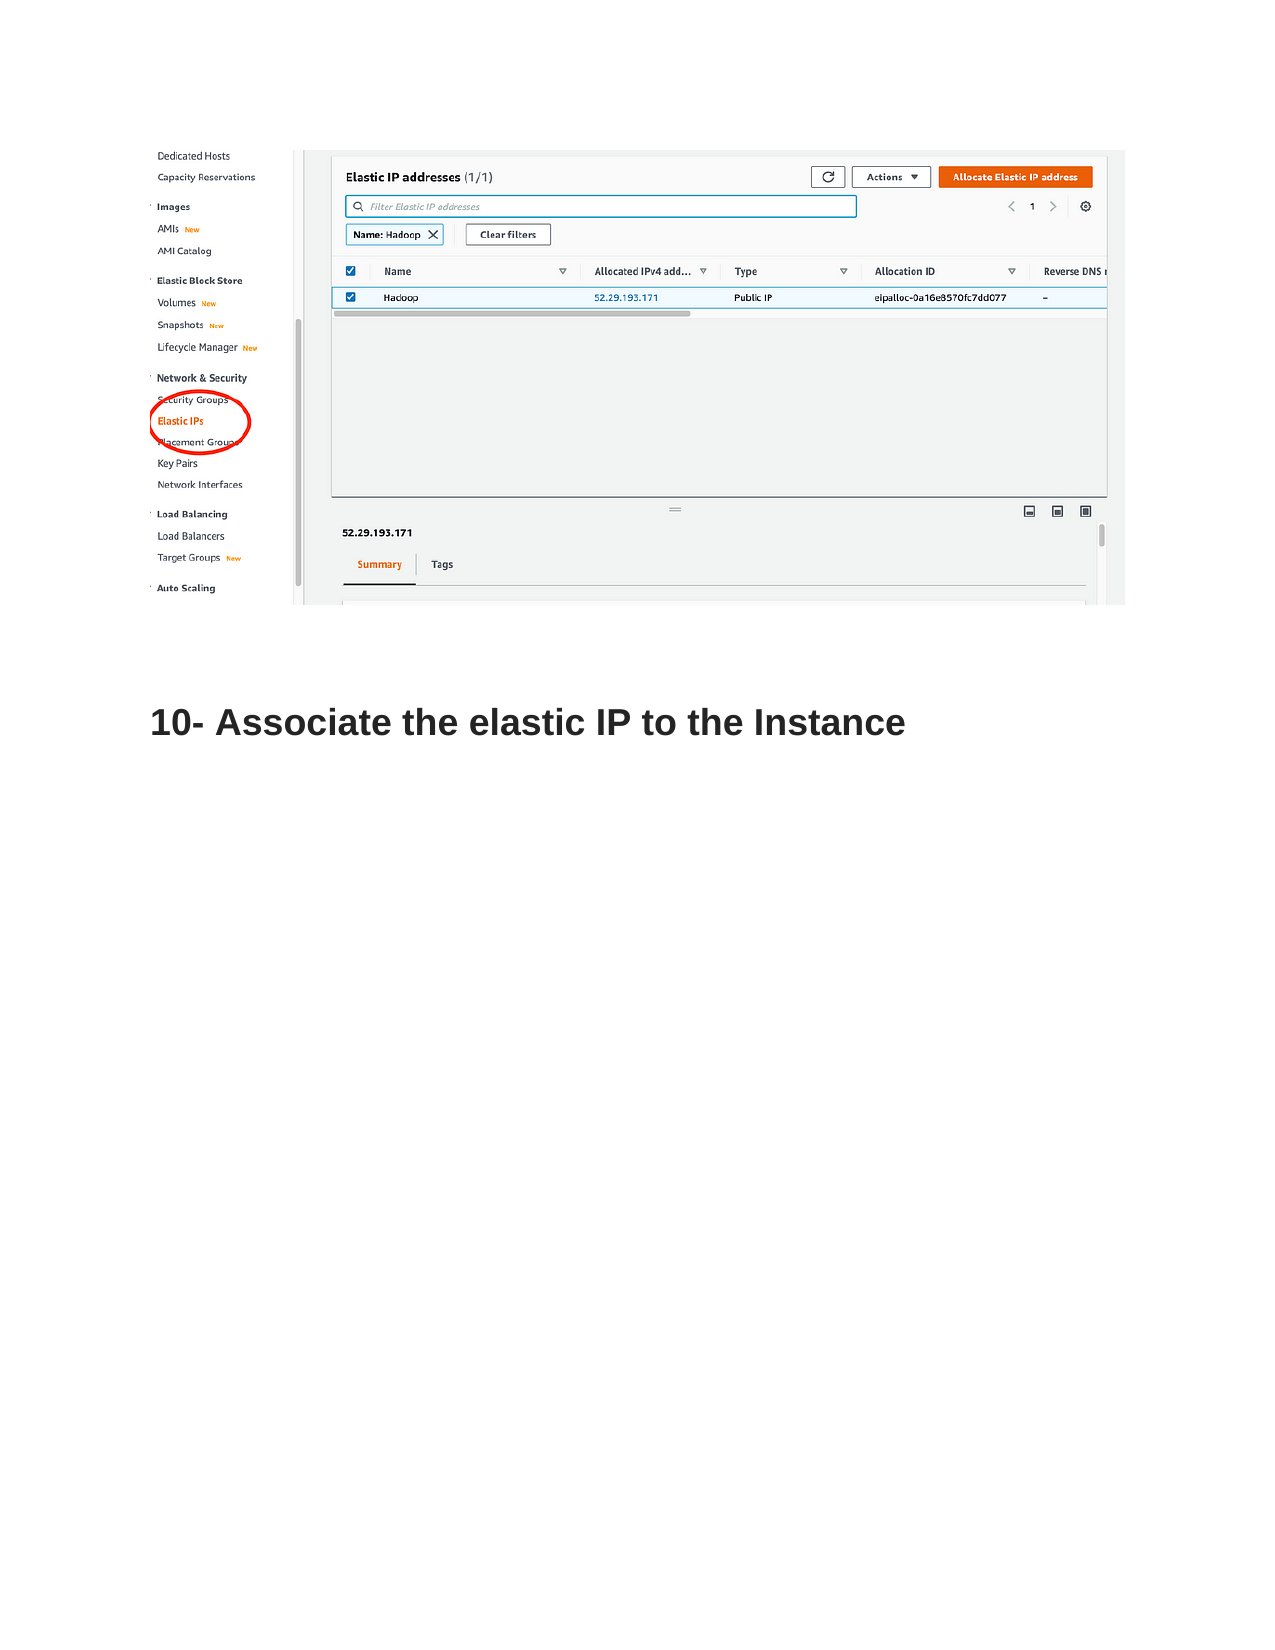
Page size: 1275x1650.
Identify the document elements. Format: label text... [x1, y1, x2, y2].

picture [150, 150, 1125, 605]
subtitle 10- Associate the elastic IP to the Instance [150, 702, 1125, 743]
